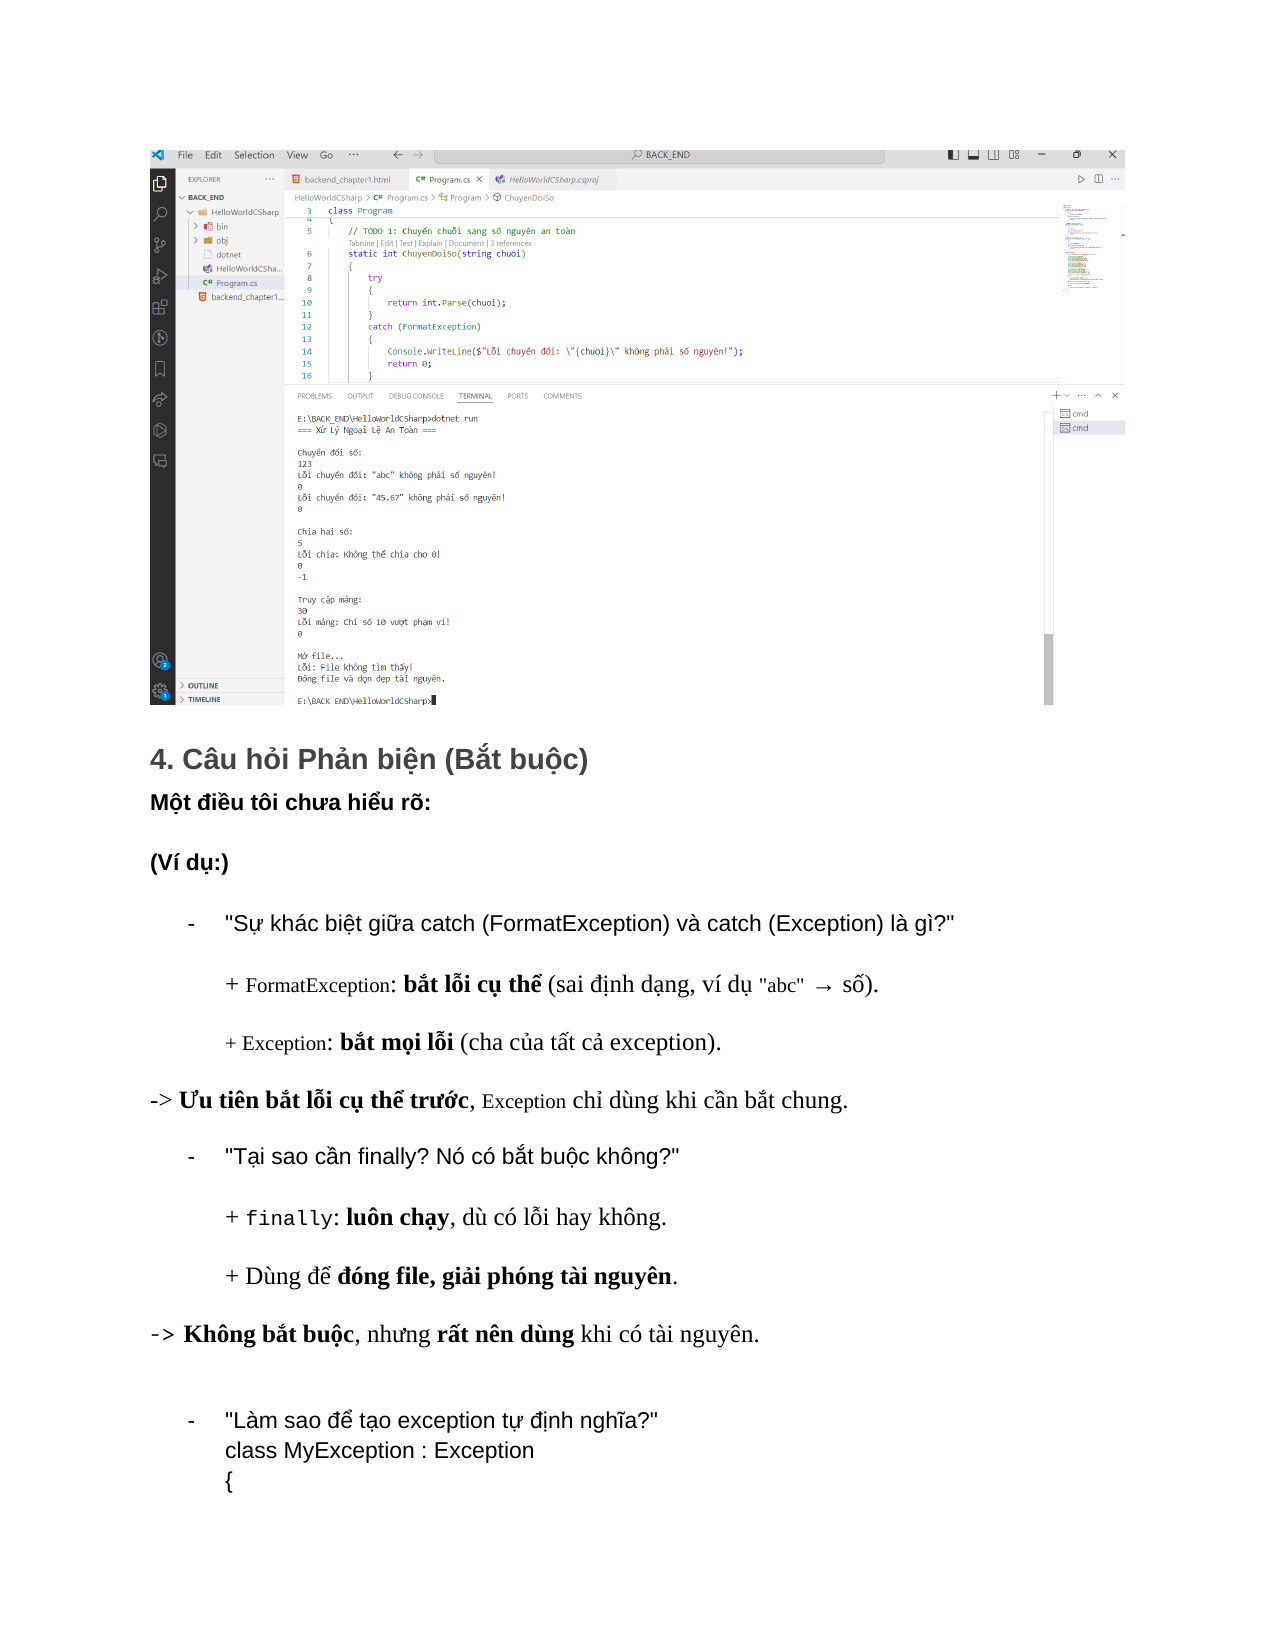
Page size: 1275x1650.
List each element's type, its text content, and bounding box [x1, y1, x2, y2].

list "Làm sao để tạo exception tự định nghĩa?" [187, 1407, 1125, 1433]
text (Ví dụ:) [150, 849, 1125, 876]
text + FormatException: bắt lỗi cụ thể (sai định dạng, ví dụ "abc" → số). [225, 969, 1125, 998]
text + Exception: bắt mọi lỗi (cha của tất cả exception). [225, 1027, 1125, 1056]
text + finally: luôn chạy, dù có lỗi hay không. [225, 1202, 1125, 1232]
list "Sự khác biệt giữa catch (FormatException) và catch (Exception) là gì?" [187, 909, 1125, 936]
text { [225, 1467, 1125, 1494]
text + Dùng để đóng file, giải phóng tài nguyên. [225, 1261, 1125, 1289]
text Một điều tôi chưa hiểu rõ: [150, 789, 1125, 815]
text -> Không bắt buộc, nhưng rất nên dùng khi có tài nguyên. [150, 1319, 1125, 1347]
picture [150, 150, 1125, 705]
list "Tại sao cần finally? Nó có bắt buộc không?" [187, 1143, 1125, 1169]
text class MyException : Exception [225, 1437, 1125, 1463]
subtitle 4. Câu hỏi Phản biện (Bắt buộc) [150, 742, 1125, 775]
text -> Ưu tiên bắt lỗi cụ thể trước, Exception chỉ dùng khi cần bắt chung. [150, 1085, 1125, 1113]
